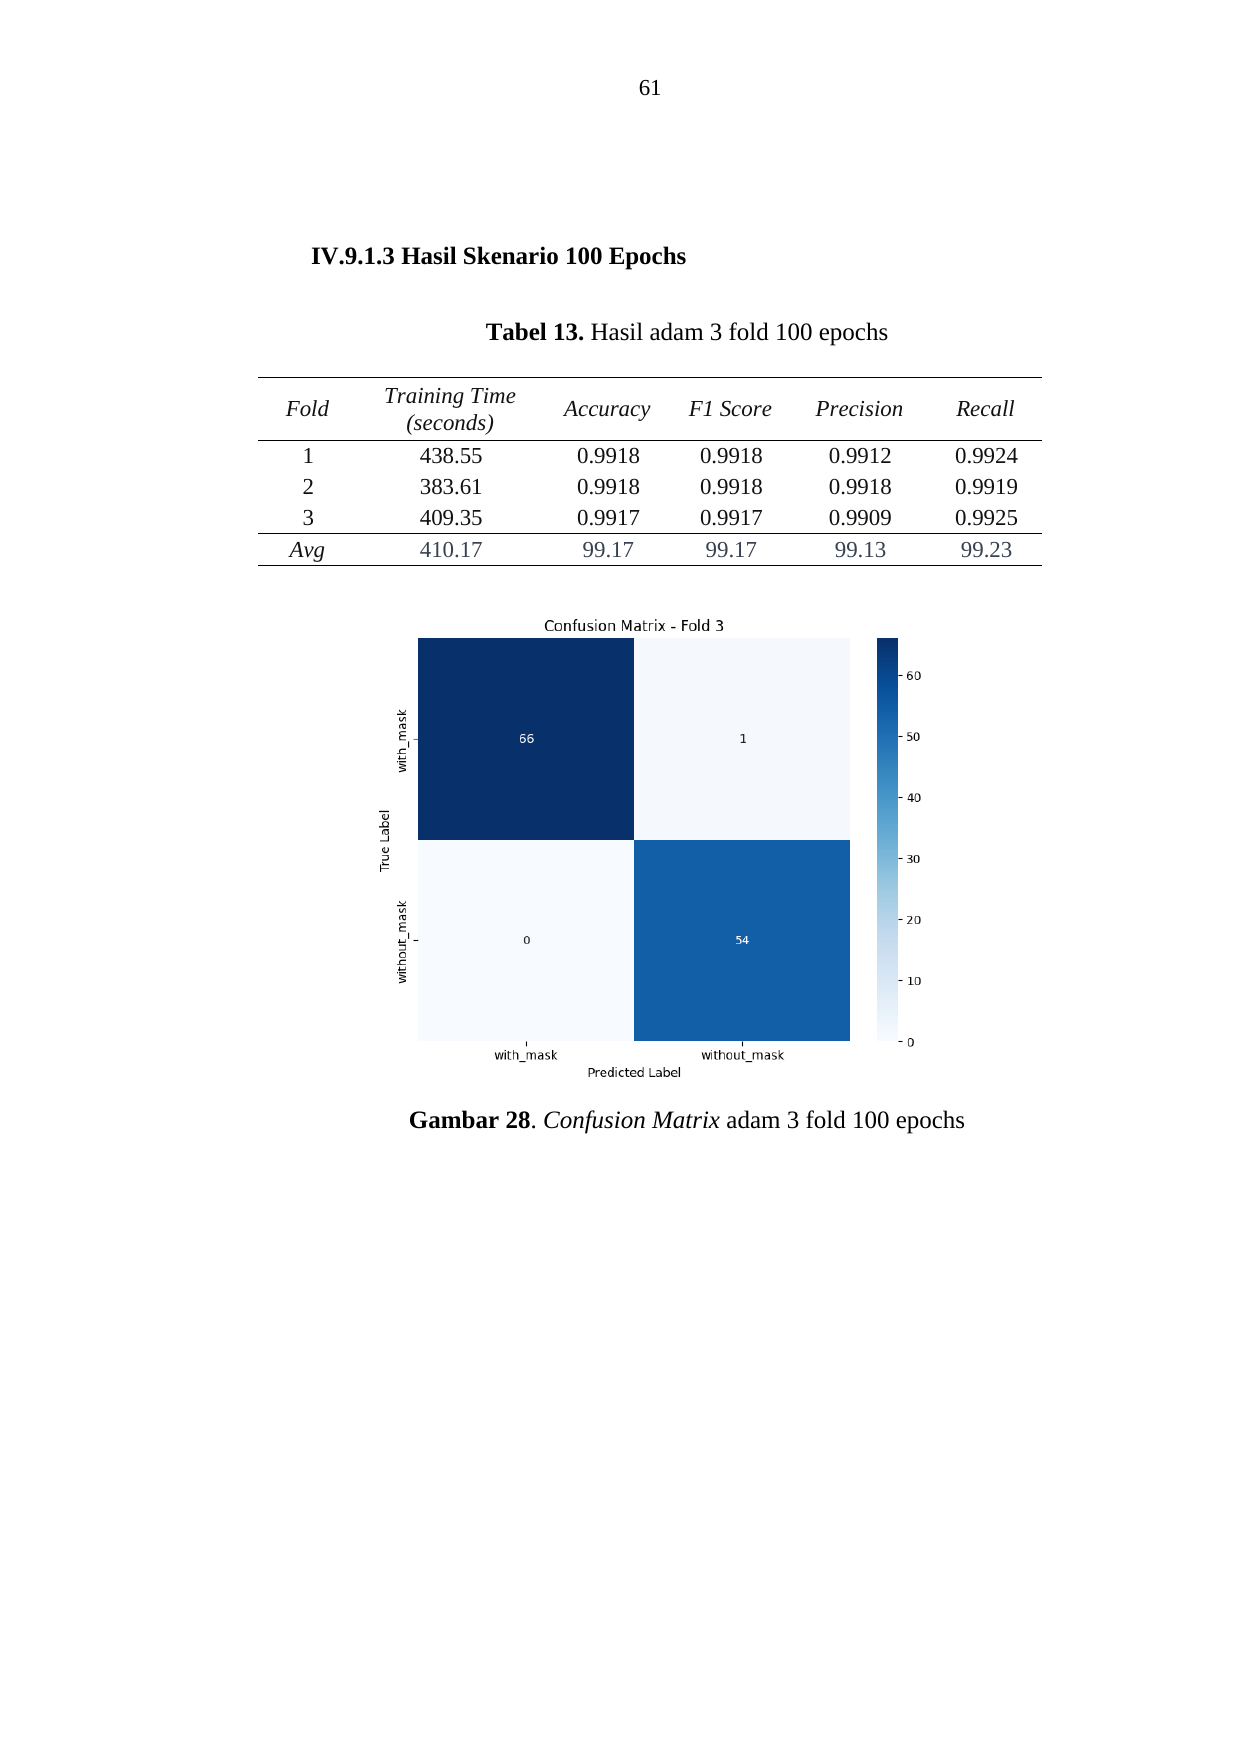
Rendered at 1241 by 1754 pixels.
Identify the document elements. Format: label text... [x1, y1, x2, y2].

table_cell 3 [258, 502, 358, 533]
table_header F1 Score [673, 378, 789, 439]
table_cell Avg [258, 534, 358, 564]
table_header Accuracy [544, 378, 673, 439]
table_cell 0.9925 [931, 502, 1042, 533]
table_cell 99.13 [790, 534, 931, 564]
table_cell 0.9919 [931, 471, 1042, 502]
table_cell 99.17 [673, 534, 789, 564]
table_header Recall [931, 378, 1042, 439]
table_cell 0.9924 [931, 441, 1042, 471]
table_cell 383.61 [358, 471, 544, 502]
table_header Precision [790, 378, 931, 439]
table_cell 0.9918 [790, 471, 931, 502]
table_cell 2 [258, 471, 358, 502]
table_header Fold [258, 378, 358, 439]
table_cell 0.9918 [673, 441, 789, 471]
text Tabel 13. Hasil adam 3 fold 100 epochs [311, 317, 1063, 346]
table_cell 0.9909 [790, 502, 931, 533]
table_cell 0.9912 [790, 441, 931, 471]
subtitle Hasil Skenario 100 Epochs [281, 241, 1063, 270]
table_cell 409.35 [358, 502, 544, 533]
table_cell 0.9918 [544, 471, 673, 502]
table_cell 410.17 [358, 534, 544, 564]
table_cell 0.9917 [544, 502, 673, 533]
table_header Training Time (seconds) [358, 378, 544, 439]
table_cell 99.17 [544, 534, 673, 564]
table_cell 0.9918 [673, 471, 789, 502]
table_cell 438.55 [358, 441, 544, 471]
picture [371, 610, 929, 1087]
table_cell 1 [258, 441, 358, 471]
table_cell 0.9918 [544, 441, 673, 471]
table_cell 0.9917 [673, 502, 789, 533]
table_cell 99.23 [931, 534, 1042, 564]
